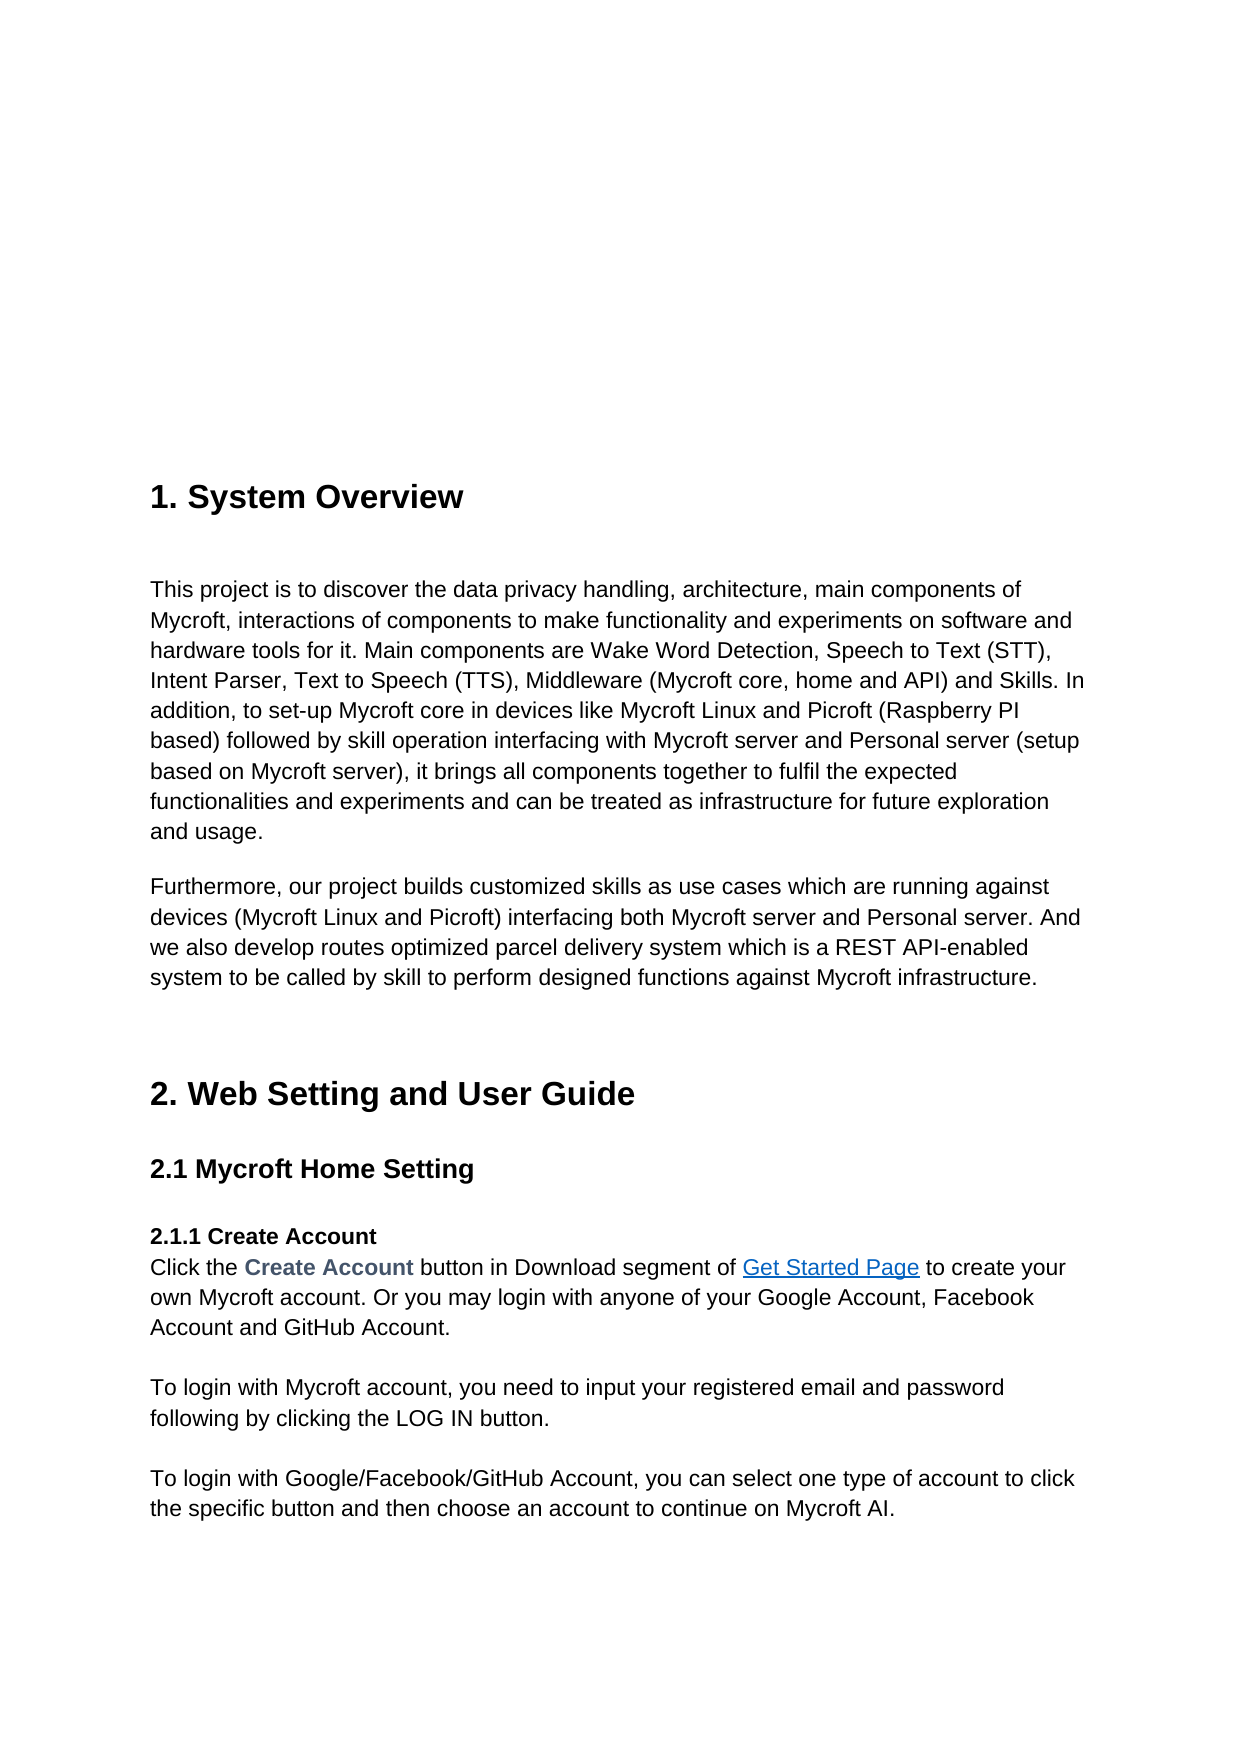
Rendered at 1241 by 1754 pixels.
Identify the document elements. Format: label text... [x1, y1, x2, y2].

text Click the Create Account button in Download segment of Get Started Page to create your own Mycroft account. Or you may login with anyone of your Google Account, Facebook Account and GitHub Account. [150, 1253, 1090, 1340]
text To login with Mycroft account, you need to input your registered email and password following by clicking the LOG IN button. [150, 1374, 1090, 1431]
text This project is to discover the data privacy handling, architecture, main components of Mycroft, interactions of components to make functionality and experiments on software and hardware tools for it. Main components are Wake Word Detection, Speech to Text (STT), Intent Parser, Text to Speech (TTS), Middleware (Mycroft core, home and API) and Skills. In addition, to set-up Mycroft core in devices like Mycroft Linux and Picroft (Raspberry PI based) followed by skill operation interfacing with Mycroft server and Personal server (setup based on Mycroft server), it brings all components together to fulfil the expected functionalities and experiments and can be treated as infrastructure for future exploration and usage. [150, 576, 1090, 844]
subtitle 2.1.1 Create Account [150, 1223, 1090, 1249]
subtitle Web Setting and User Guide [150, 1074, 1090, 1113]
text Furthermore, our project builds customized skills as use cases which are running against devices (Mycroft Linux and Picroft) interfacing both Mycroft server and Personal server. And we also develop routes optimized parcel delivery system which is a REST API-enabled system to be called by skill to perform designed functions against Mycroft infrastructure. [150, 873, 1090, 990]
subtitle System Overview [150, 477, 1090, 516]
subtitle Mycroft Home Setting [150, 1153, 1090, 1184]
text To login with Google/Facebook/GitHub Account, you can select one type of account to click the specific button and then choose an account to continue on Mycroft AI. [150, 1465, 1090, 1521]
